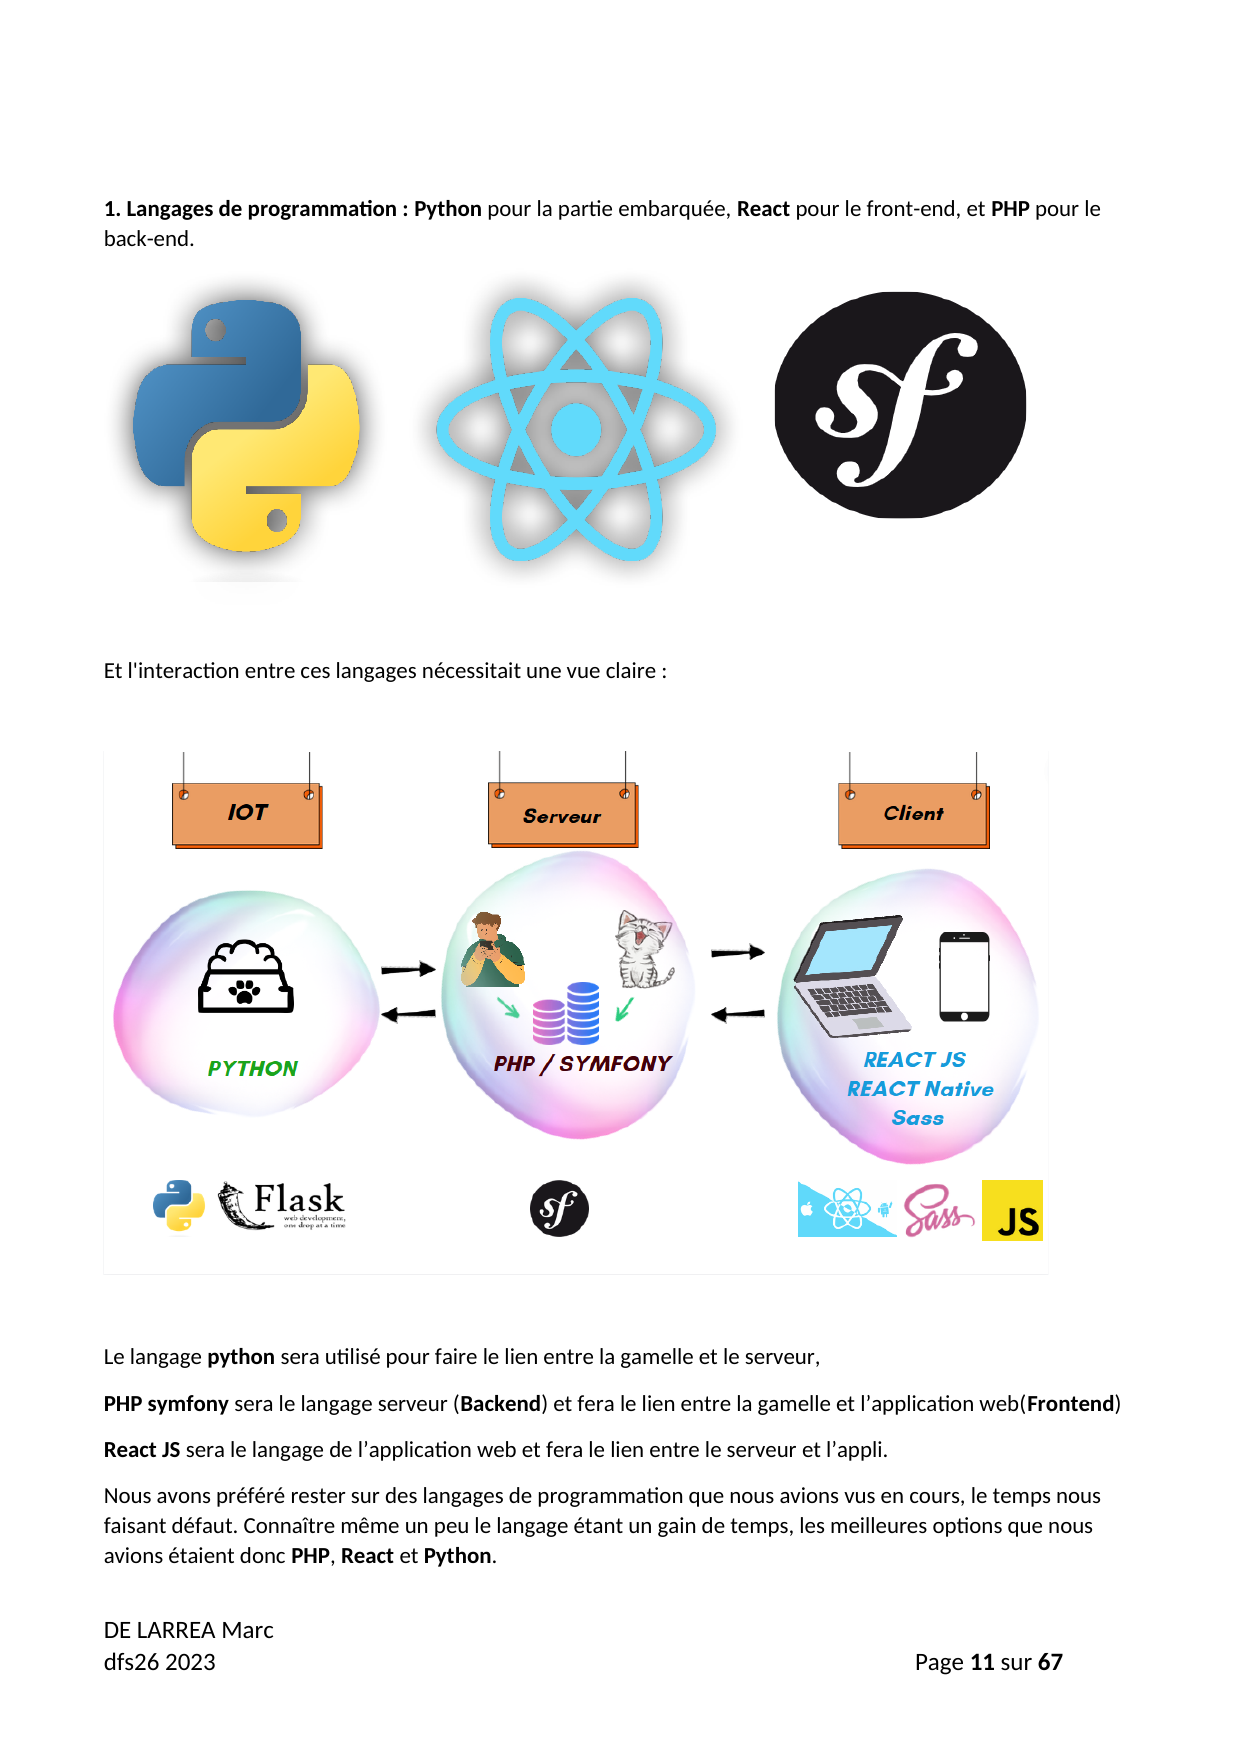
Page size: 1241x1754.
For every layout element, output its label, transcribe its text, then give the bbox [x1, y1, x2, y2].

text 1. Langages de programmation : Python pour la partie embarquée, React pour le front-end, et PHP pour le back-end. [103, 194, 1122, 252]
text React JS sera le langage de l’application web et fera le lien entre le serveur et l’appli. [103, 1435, 1122, 1463]
picture [133, 300, 367, 582]
text Nous avons préféré rester sur des langages de programmation que nous avions vus en cours, le temps nous faisant défaut. Connaître même un peu le langage étant un gain de temps, les meilleures options que nous avions étaient donc PHP, React et Python. [103, 1481, 1122, 1569]
text PHP symfony sera le langage serveur (Backend) et fera le lien entre la gamelle et l’application web(Frontend) [103, 1389, 1122, 1417]
picture [433, 298, 719, 561]
text Et l'interaction entre ces langages nécessitait une vue claire : [103, 656, 1122, 684]
text Le langage python sera utilisé pour faire le lien entre la gamelle et le serveur, [103, 1342, 1122, 1370]
picture [103, 751, 1049, 1275]
picture [774, 291, 1027, 519]
